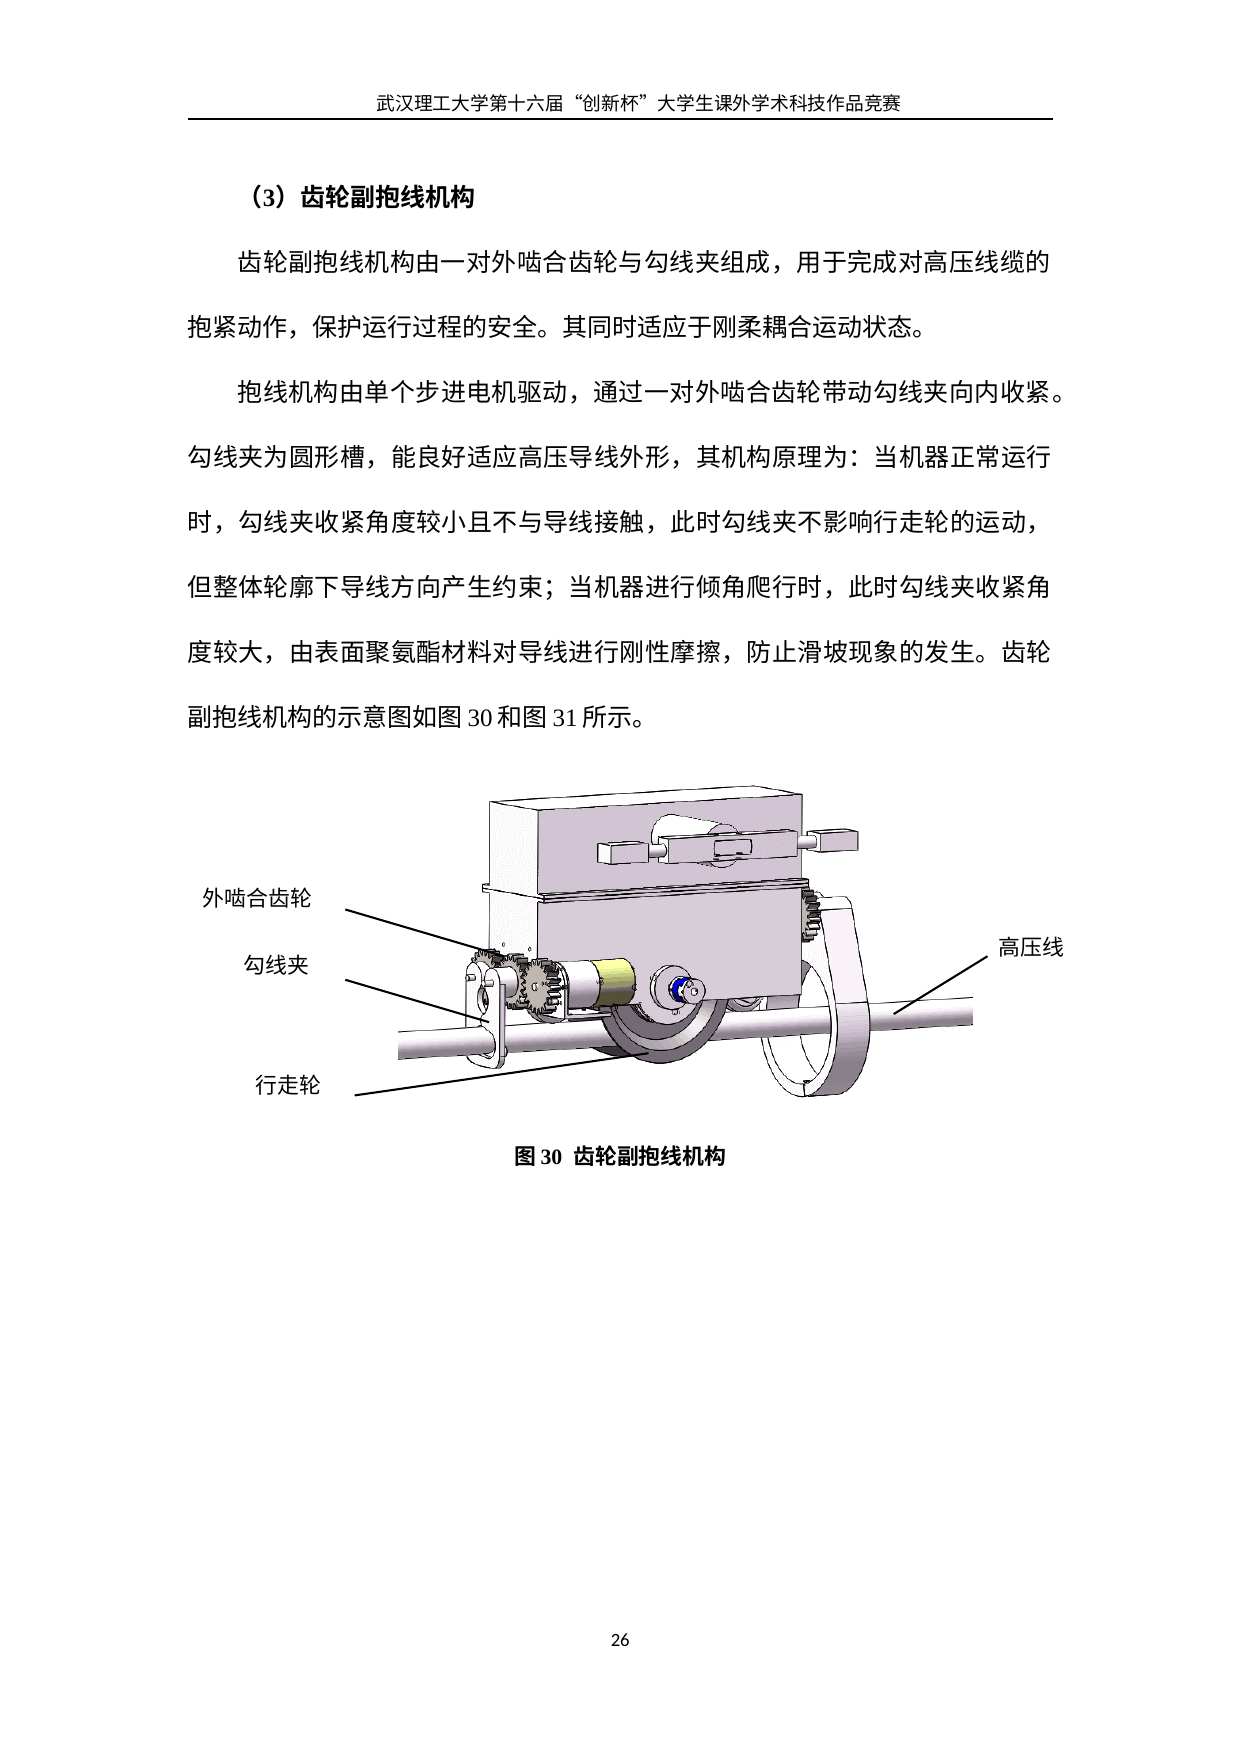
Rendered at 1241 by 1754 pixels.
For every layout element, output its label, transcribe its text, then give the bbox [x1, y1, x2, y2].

text 齿轮副抱线机构由一对外啮合齿轮与勾线夹组成，用于完成对高压线缆的抱紧动作，保护运行过程的安全。其同时适应于刚柔耦合运动状态。 [187, 228, 1053, 358]
picture [398, 748, 973, 1133]
text 抱线机构由单个步进电机驱动，通过一对外啮合齿轮带动勾线夹向内收紧。勾线夹为圆形槽，能良好适应高压导线外形，其机构原理为：当机器正常运行时，勾线夹收紧角度较小且不与导线接触，此时勾线夹不影响行走轮的运动，但整体轮廓下导线方向产生约束；当机器进行倾角爬行时，此时勾线夹收紧角度较大，由表面聚氨酯材料对导线进行刚性摩擦，防止滑坡现象的发生。齿轮副抱线机构的示意图如图30和图31所示。 [187, 358, 1053, 748]
text 图30 齿轮副抱线机构 [187, 1138, 1053, 1171]
text （3）齿轮副抱线机构 [187, 163, 1053, 228]
